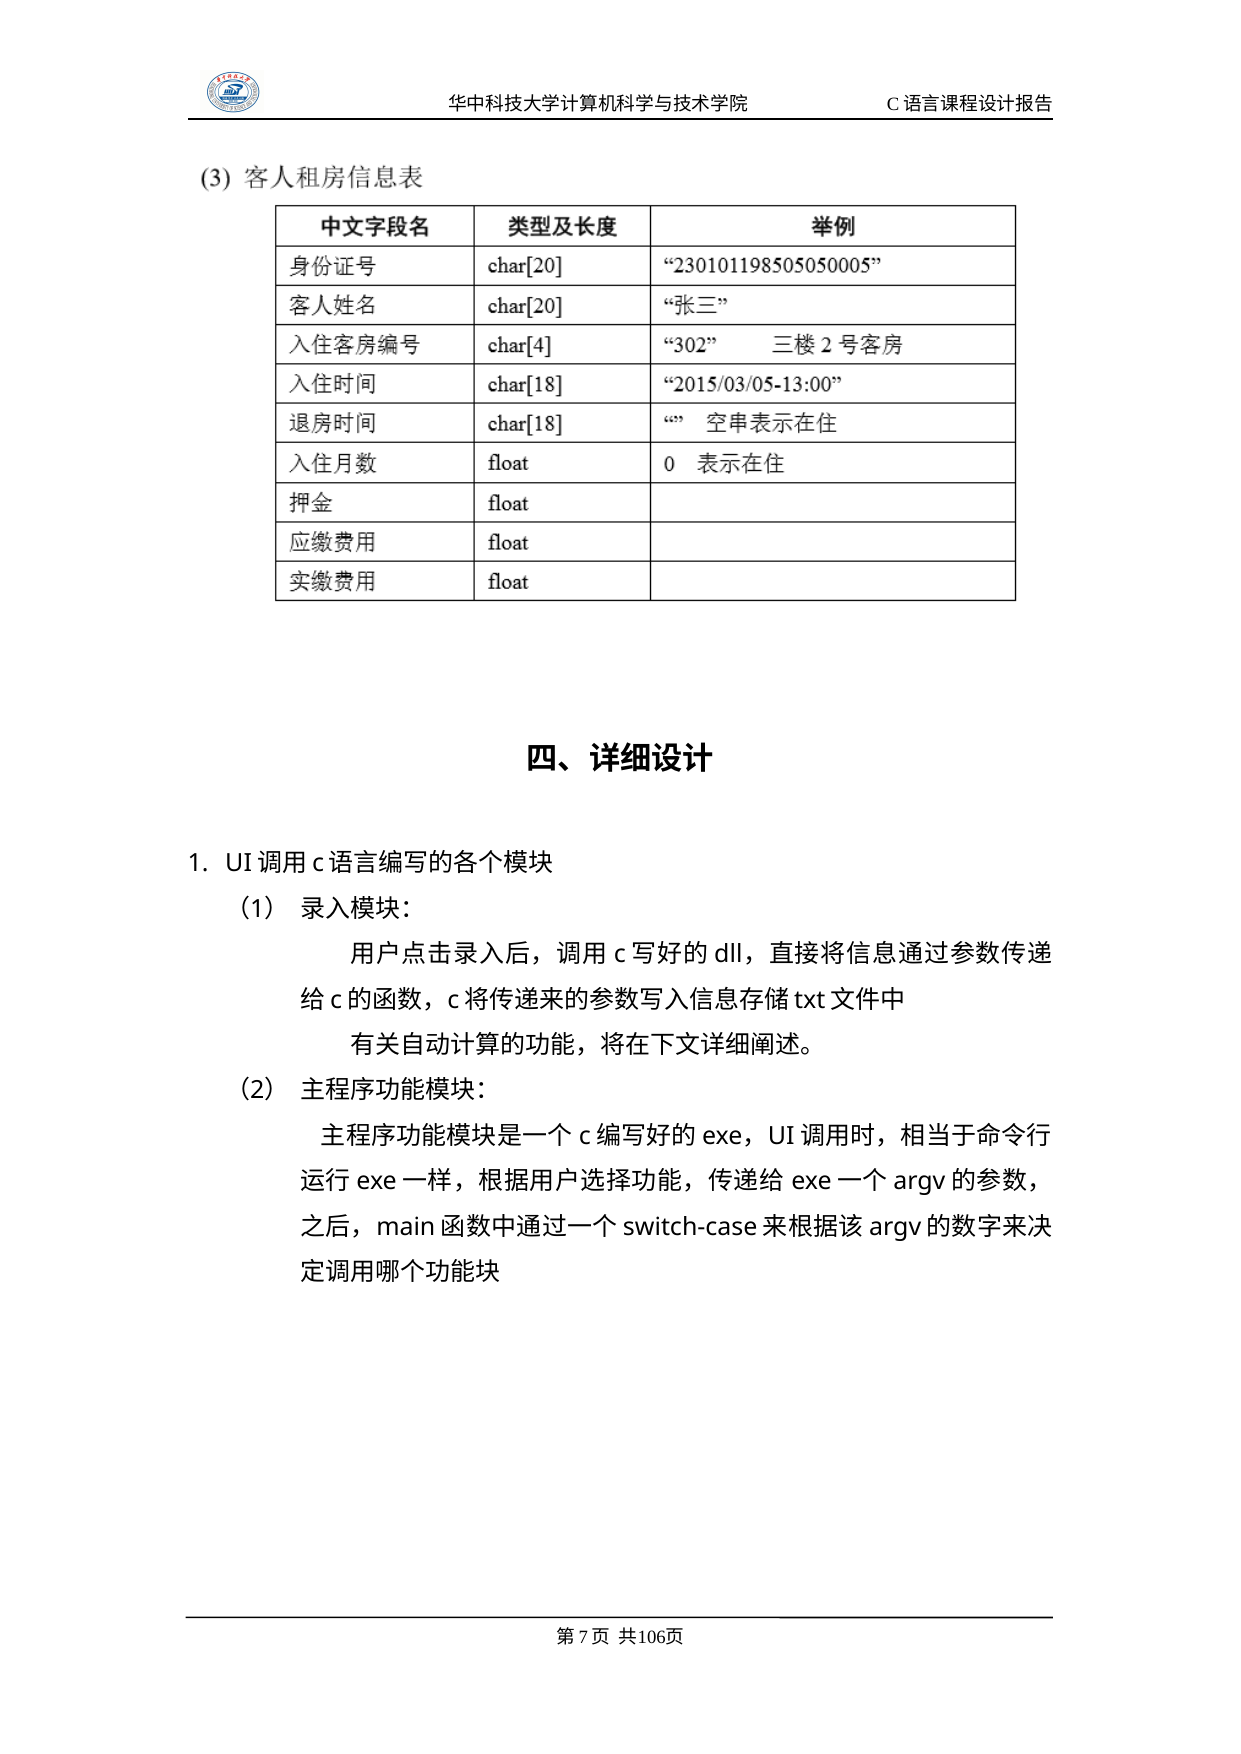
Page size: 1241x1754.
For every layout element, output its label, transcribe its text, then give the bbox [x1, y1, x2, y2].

list 有关自动计算的功能，将在下文详细阐述。 [300, 1020, 1053, 1065]
list 主程序功能模块是一个c编写好的exe，UI调用时，相当于命令行运行exe一样，根据用户选择功能，传递给exe一个argv的参数，之后，main函数中通过一个switch-case来根据该argv的数字来决定调用哪个功能块 [300, 1111, 1053, 1292]
list 用户点击录入后，调用c写好的dll，直接将信息通过参数传递给c的函数，c将传递来的参数写入信息存储txt文件中 [300, 929, 1053, 1020]
picture [200, 70, 264, 113]
list 录入模块： [225, 884, 1053, 929]
picture [187, 150, 1053, 622]
list 主程序功能模块： [225, 1065, 1053, 1111]
list UI调用c语言编写的各个模块 [187, 838, 1053, 884]
subtitle 四、详细设计 [187, 733, 1053, 778]
